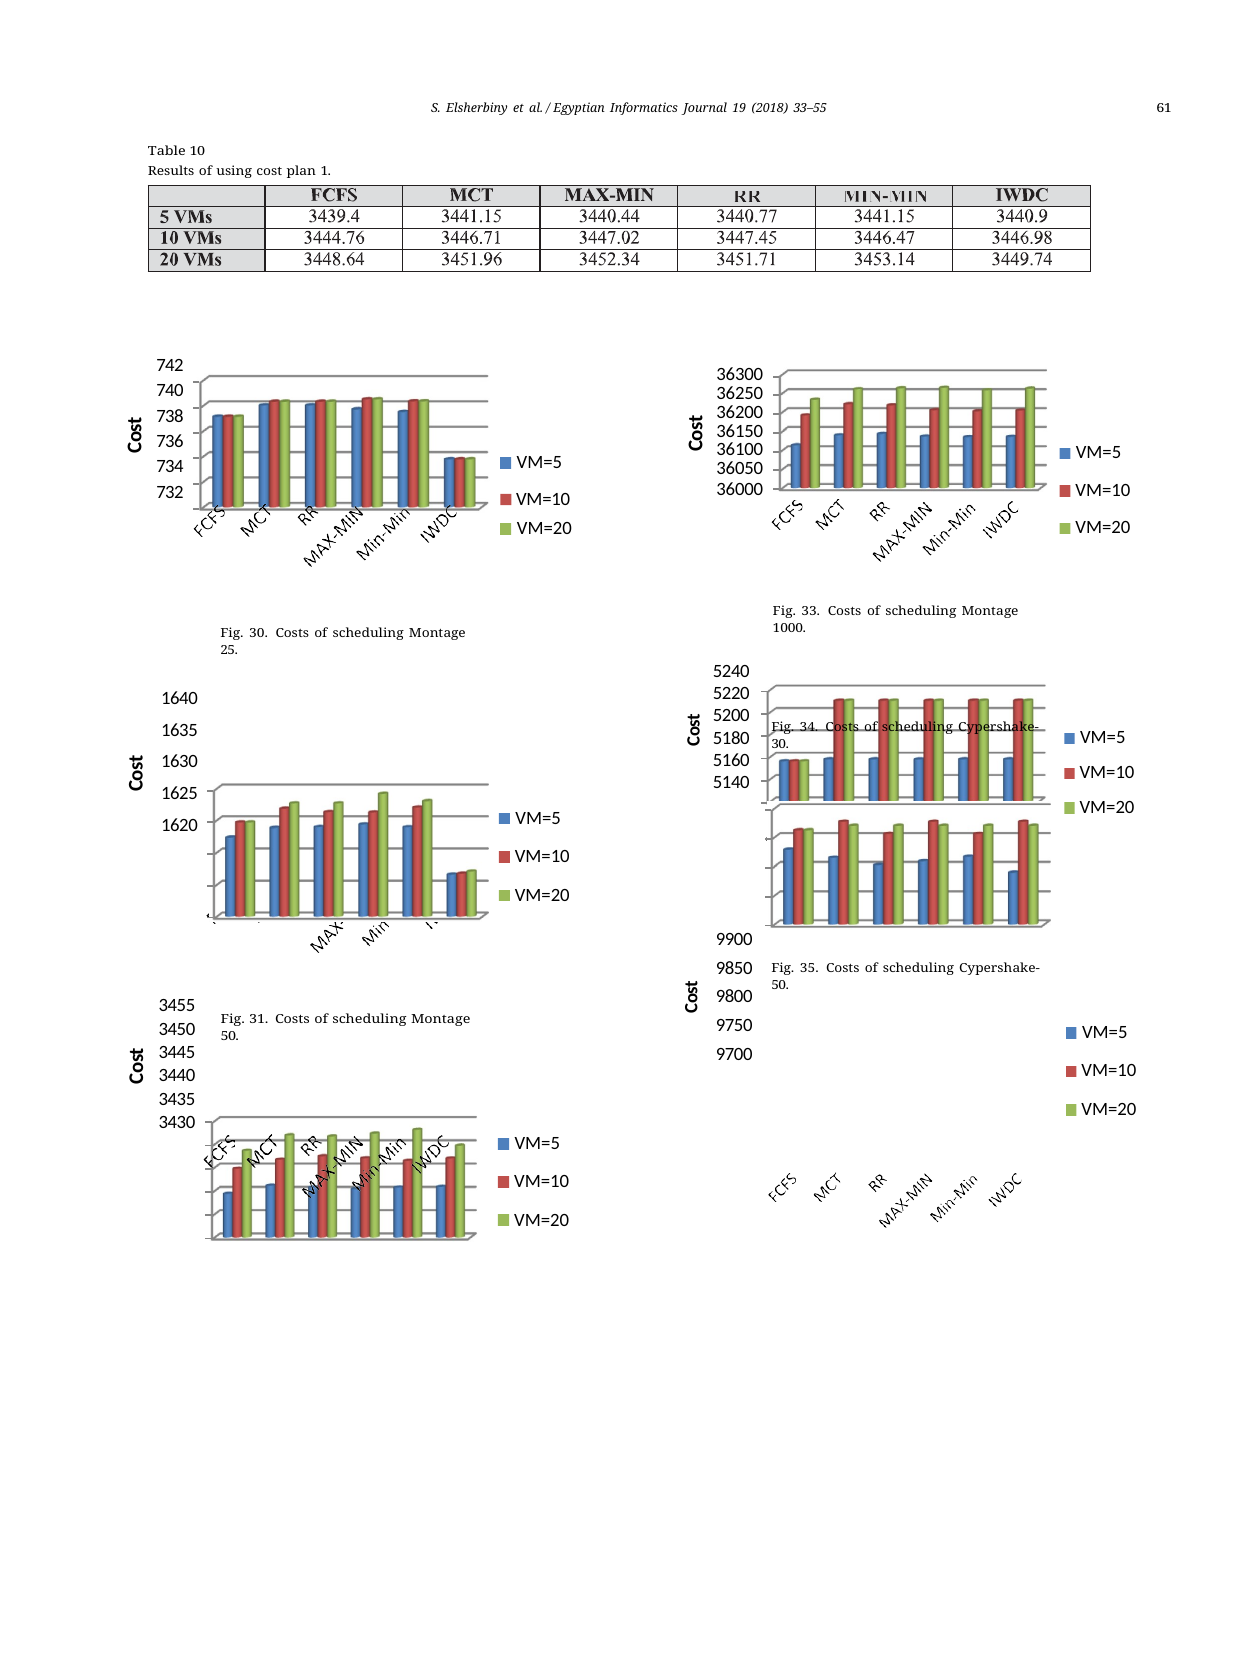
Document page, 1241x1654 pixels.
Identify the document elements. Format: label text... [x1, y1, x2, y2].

text Fig. 34. Costs of scheduling Cypershake-30. [771, 718, 1048, 752]
table_header [678, 186, 815, 206]
text 1635 [56, 718, 198, 741]
picture [1064, 733, 1075, 744]
text VM=5 VM=10 VM=20 [1064, 726, 1135, 826]
text 3430 [56, 1110, 195, 1133]
picture [497, 1176, 510, 1188]
table_cell [149, 229, 264, 249]
text VM=5 VM=10 VM=20 [1066, 1020, 1138, 1128]
text 5140 [611, 771, 750, 793]
table_header [149, 186, 264, 206]
picture [1059, 523, 1071, 534]
text 1620 [56, 813, 198, 836]
text 9850 [611, 956, 753, 979]
picture [988, 1173, 1022, 1207]
picture [763, 683, 1051, 930]
table_cell [541, 207, 677, 228]
text VM=5 VM=10 VM=20 [1059, 441, 1131, 547]
text 740 [156, 378, 196, 401]
text 3445 [56, 1040, 195, 1063]
table_header [403, 186, 539, 206]
table_cell [149, 207, 264, 228]
text Fig. 33. Costs of scheduling Montage 1000. [772, 602, 1048, 637]
table_header [816, 186, 952, 206]
text VM=20 [500, 516, 575, 539]
text 9750 [611, 1013, 753, 1036]
picture [500, 523, 512, 535]
table_cell [678, 250, 815, 271]
picture [843, 191, 927, 202]
text 36000 [716, 478, 1018, 499]
text 1640 [56, 686, 198, 709]
text Results of using cost plan 1. [148, 162, 1184, 179]
picture [813, 1172, 841, 1202]
text 732 [156, 480, 196, 503]
text 36250 [716, 384, 775, 403]
picture [498, 813, 510, 824]
text 9900 [611, 927, 753, 950]
text Fig. 30. Costs of scheduling Montage 25. [220, 624, 480, 658]
picture [869, 501, 1019, 562]
table_cell [816, 250, 952, 271]
table_cell [541, 229, 677, 249]
text 1630 [56, 750, 198, 773]
picture [1064, 802, 1075, 814]
picture [868, 1173, 978, 1228]
text 36300 [716, 364, 1018, 384]
text 734 [156, 454, 196, 477]
table_cell [266, 229, 402, 249]
picture [497, 1214, 510, 1226]
picture [500, 457, 512, 469]
text 3455 [56, 994, 195, 1017]
text 5160 [611, 748, 750, 771]
picture [203, 1114, 478, 1242]
picture [497, 1138, 510, 1150]
text 9700 [611, 1042, 753, 1065]
text 36050 [716, 459, 775, 478]
table_cell [403, 207, 539, 228]
table_cell [403, 229, 539, 249]
table_cell [266, 250, 402, 271]
text 5200 [611, 704, 750, 726]
picture [768, 1173, 796, 1202]
picture [815, 499, 844, 530]
table_header [541, 186, 677, 206]
text 3435 [56, 1087, 195, 1109]
text 36100 [716, 441, 775, 459]
text VM=5 VM=10 VM=20 [498, 1131, 570, 1239]
table_cell [953, 250, 1090, 271]
text Fig. 35. Costs of scheduling Cypershake-50. [771, 959, 1048, 993]
picture [193, 373, 490, 567]
text VM=5 VM=10 VM=20 [499, 806, 570, 914]
picture [775, 367, 1048, 492]
picture [771, 500, 803, 530]
text VM=5 VM=10 [500, 450, 572, 510]
table_cell [816, 229, 952, 249]
table_cell [953, 229, 1090, 249]
text 738 [156, 404, 196, 427]
table_cell [403, 250, 539, 271]
text 36150 [716, 422, 775, 441]
table_cell [816, 207, 952, 228]
text Table 10 [148, 142, 1184, 159]
table_cell [266, 207, 402, 228]
picture [498, 851, 510, 863]
picture [206, 781, 489, 953]
picture [1066, 1066, 1077, 1077]
text 3440 [56, 1063, 195, 1086]
picture [498, 890, 510, 901]
picture [1059, 485, 1071, 497]
text 1625 [56, 781, 198, 804]
table_cell [678, 207, 815, 228]
picture [1064, 768, 1075, 779]
text 5180 [611, 726, 750, 748]
text 736 [156, 429, 196, 452]
picture [1066, 1027, 1077, 1039]
text 5240 [611, 659, 750, 682]
table_cell [149, 250, 264, 271]
picture [1059, 448, 1071, 459]
text 5220 [611, 682, 750, 704]
text 36200 [716, 403, 775, 422]
table_header [266, 186, 402, 206]
text 3450 [56, 1017, 195, 1040]
table_cell [953, 207, 1090, 228]
table_cell [678, 229, 815, 249]
table_header [953, 186, 1090, 206]
text Fig. 31. Costs of scheduling Montage 50. [220, 1010, 480, 1044]
text 9800 [611, 984, 753, 1007]
picture [1066, 1104, 1077, 1116]
text 742 [156, 353, 457, 376]
picture [733, 191, 761, 202]
table_cell [541, 250, 677, 271]
